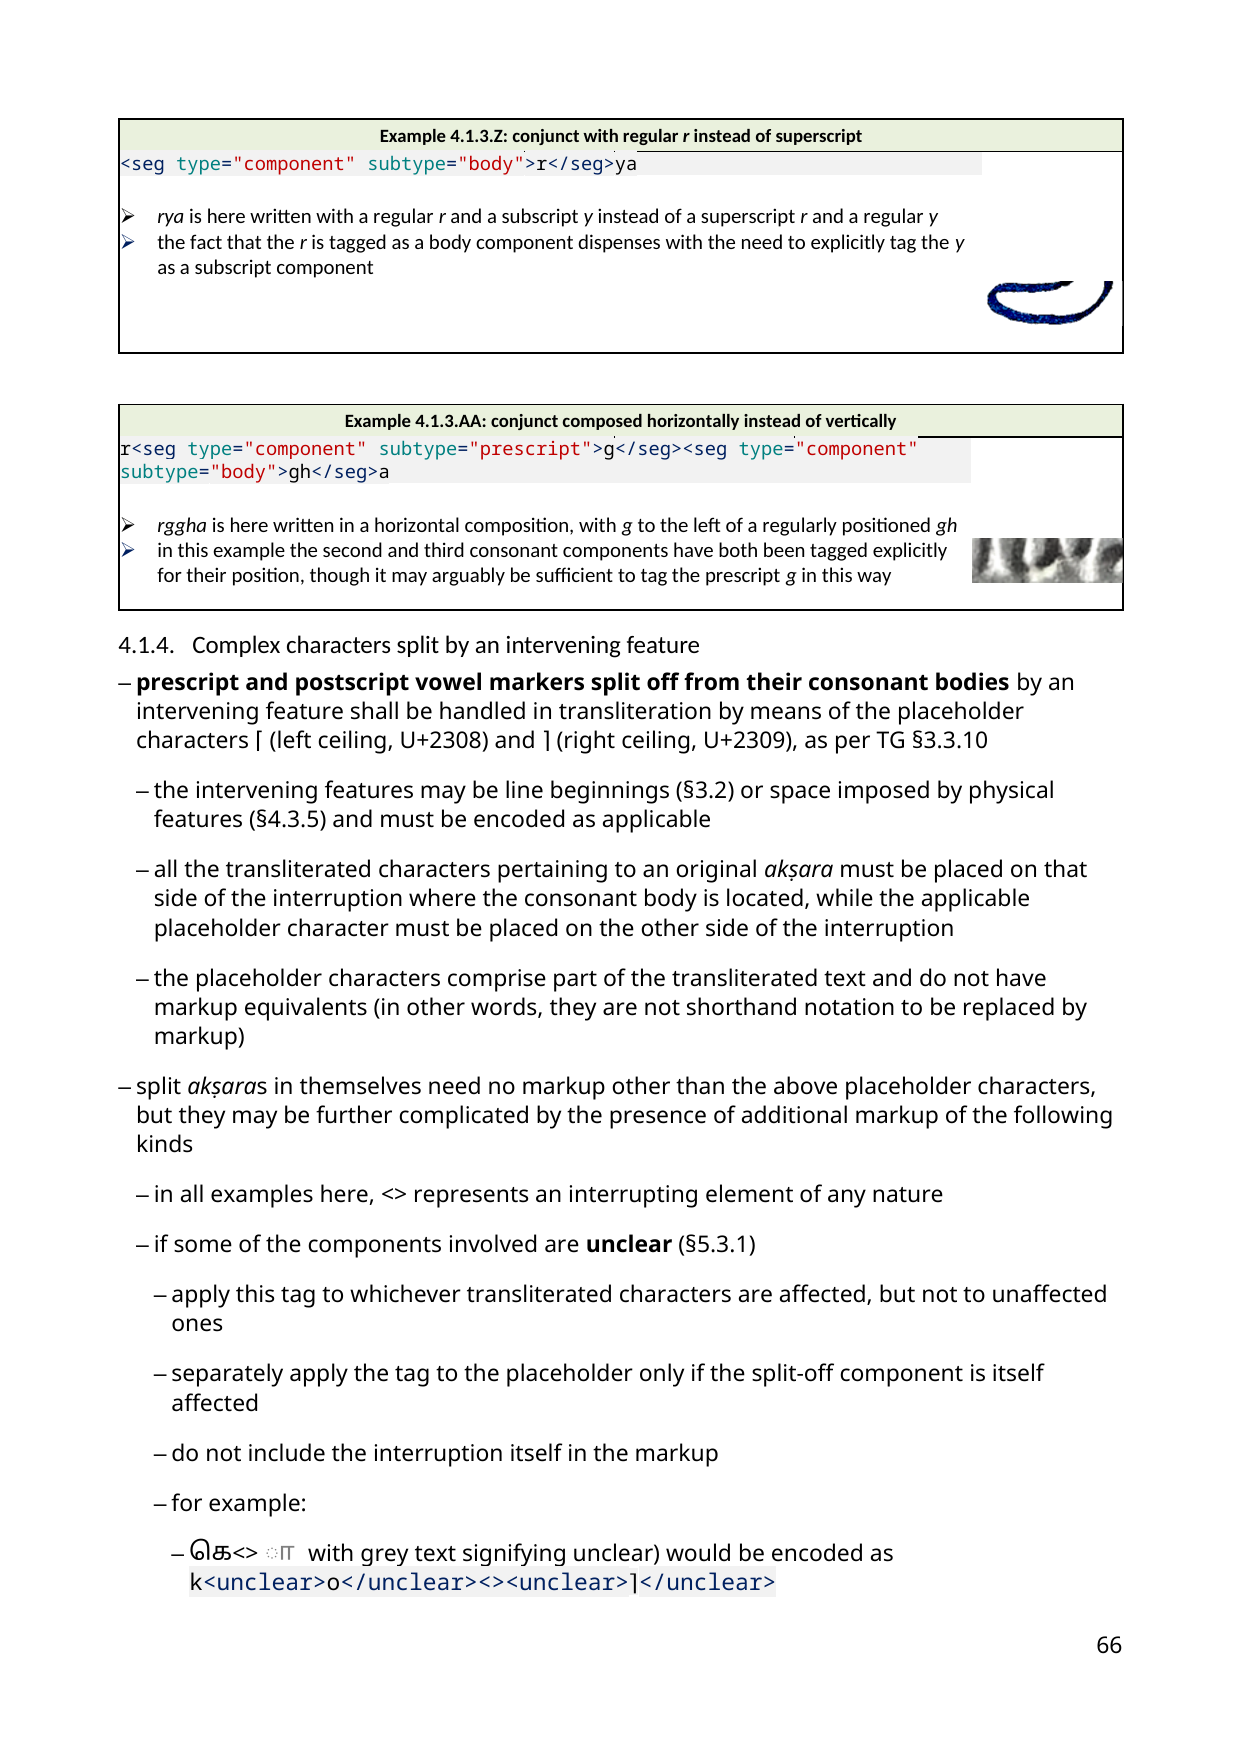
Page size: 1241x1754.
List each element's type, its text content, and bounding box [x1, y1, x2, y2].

list the intervening features may be line beginnings (§3.2) or space imposed by physical features (§4.3.5) and must be encoded as applicable [136, 775, 1122, 833]
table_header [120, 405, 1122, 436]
list in all examples here, <> represents an interrupting element of any nature [136, 1179, 1122, 1208]
list the placeholder characters comprise part of the transliterated text and do not have markup equivalents (in other words, they are not shorthand notation to be replaced by markup) [136, 963, 1122, 1050]
list for example: [153, 1488, 1122, 1517]
list do not include the interruption itself in the markup [153, 1438, 1122, 1467]
subtitle Complex characters split by an intervening feature [118, 623, 1122, 661]
list all the transliterated characters pertaining to an original akṣara must be placed on that side of the interruption where the consonant body is located, while the applicable placeholder character must be placed on the other side of the interruption [136, 854, 1122, 942]
list split akṣaras in themselves need no markup other than the above placeholder characters, but they may be further complicated by the presence of additional markup of the following kinds [118, 1071, 1122, 1158]
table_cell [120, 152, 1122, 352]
picture [972, 538, 1123, 583]
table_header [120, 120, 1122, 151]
list separately apply the tag to the placeholder only if the split-off component is itself affected [153, 1358, 1122, 1417]
picture [983, 281, 1123, 326]
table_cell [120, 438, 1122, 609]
list கெ<> ா with grey text signifying unclear) would be encoded as k<unclear>o</unclear><><unclear>⌉</unclear> [171, 1538, 1122, 1596]
list apply this tag to whichever transliterated characters are affected, but not to unaffected ones [153, 1279, 1122, 1338]
list prescript and postscript vowel markers split off from their consonant bodies by an intervening feature shall be handled in transliteration by means of the placeholder characters ⌈ (left ceiling, U+2308) and ⌉ (right ceiling, U+2309), as per TG §3.3.10 [118, 667, 1122, 754]
list if some of the components involved are unclear (§5.3.1) [136, 1229, 1122, 1258]
